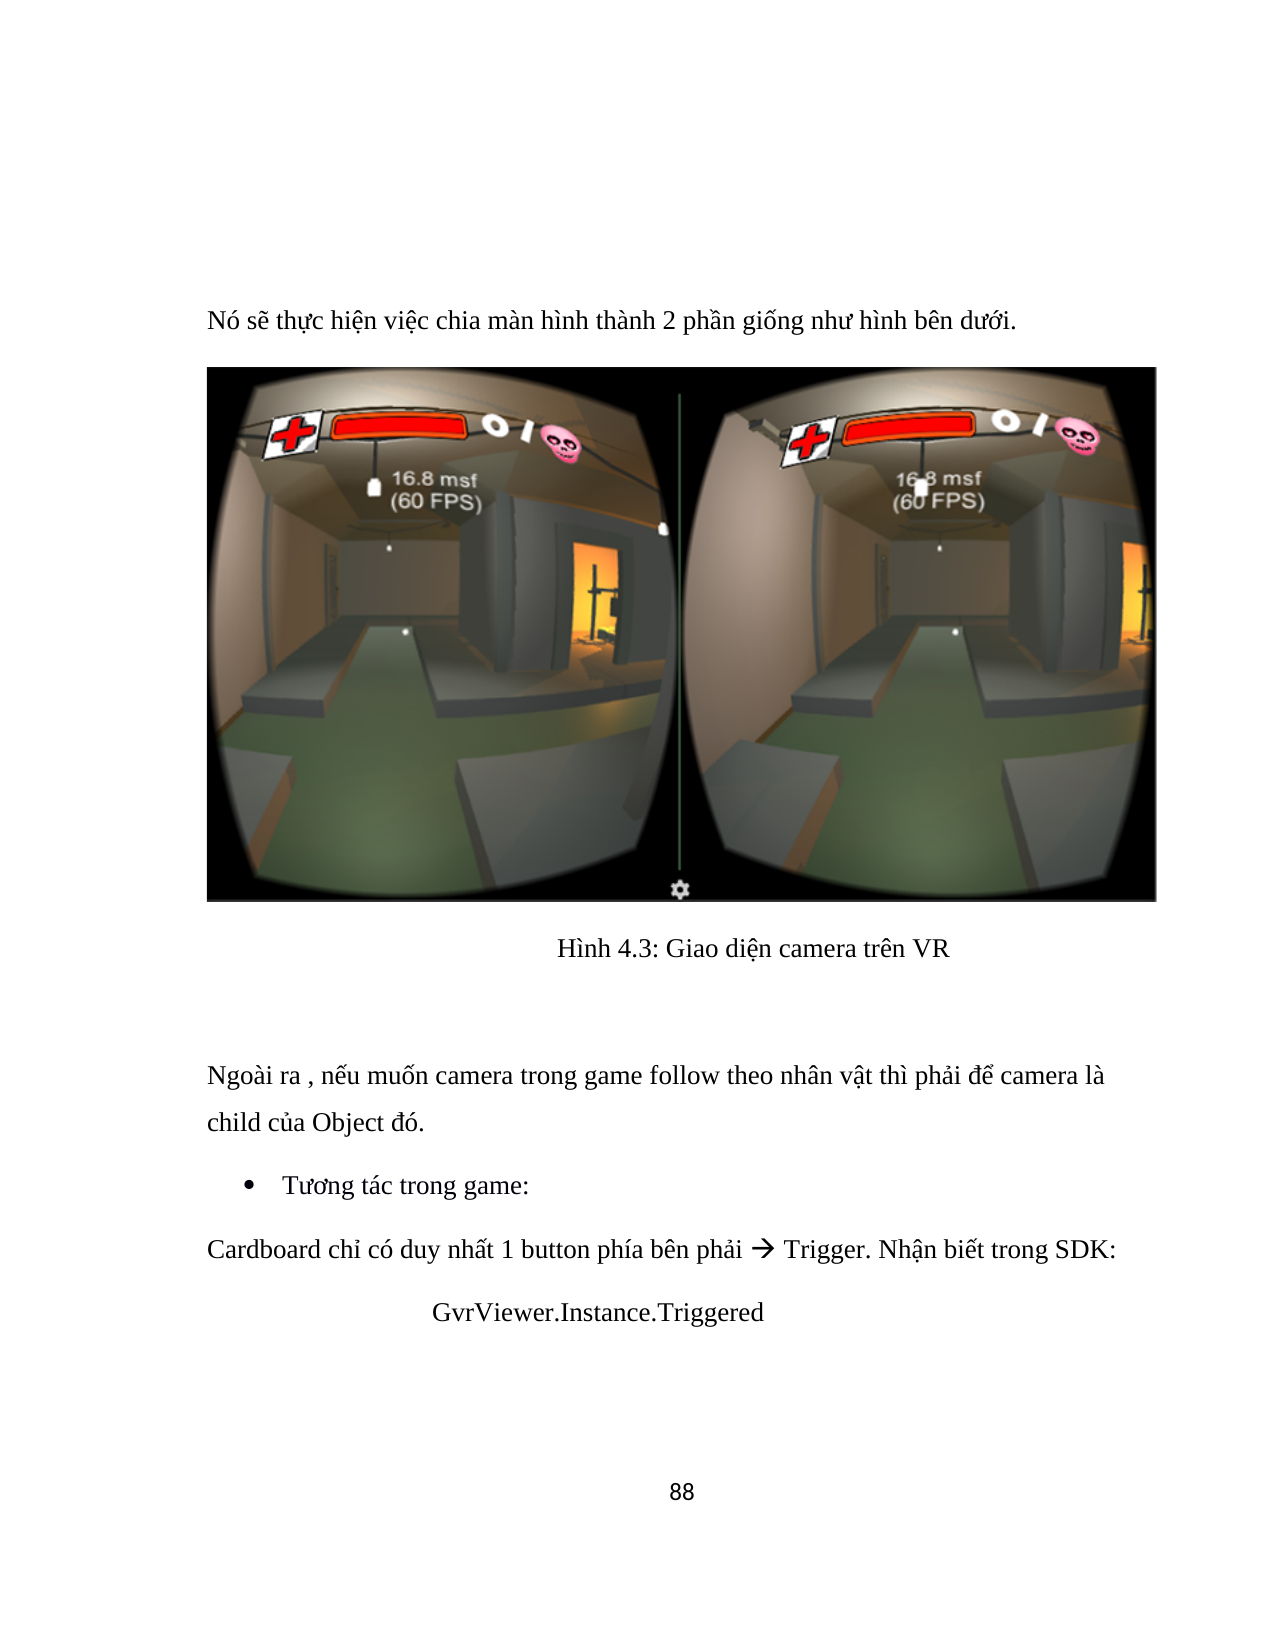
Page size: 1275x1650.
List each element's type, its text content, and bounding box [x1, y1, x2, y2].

text GvrViewer.Instance.Triggered [207, 1296, 1157, 1327]
picture [206, 367, 1157, 902]
text Hình 4.3: Giao diện camera trên VR [513, 933, 1157, 964]
text Cardboard chỉ có duy nhất 1 button phía bên phải Trigger. Nhận biết trong SDK: [207, 1233, 1157, 1264]
list Tương tác trong game: [244, 1169, 1157, 1201]
text Nó sẽ thực hiện việc chia màn hình thành 2 phần giống như hình bên dưới. [207, 304, 1157, 335]
text Ngoài ra , nếu muốn camera trong game follow theo nhân vật thì phải để camera là child của Object đó. [207, 1059, 1157, 1137]
